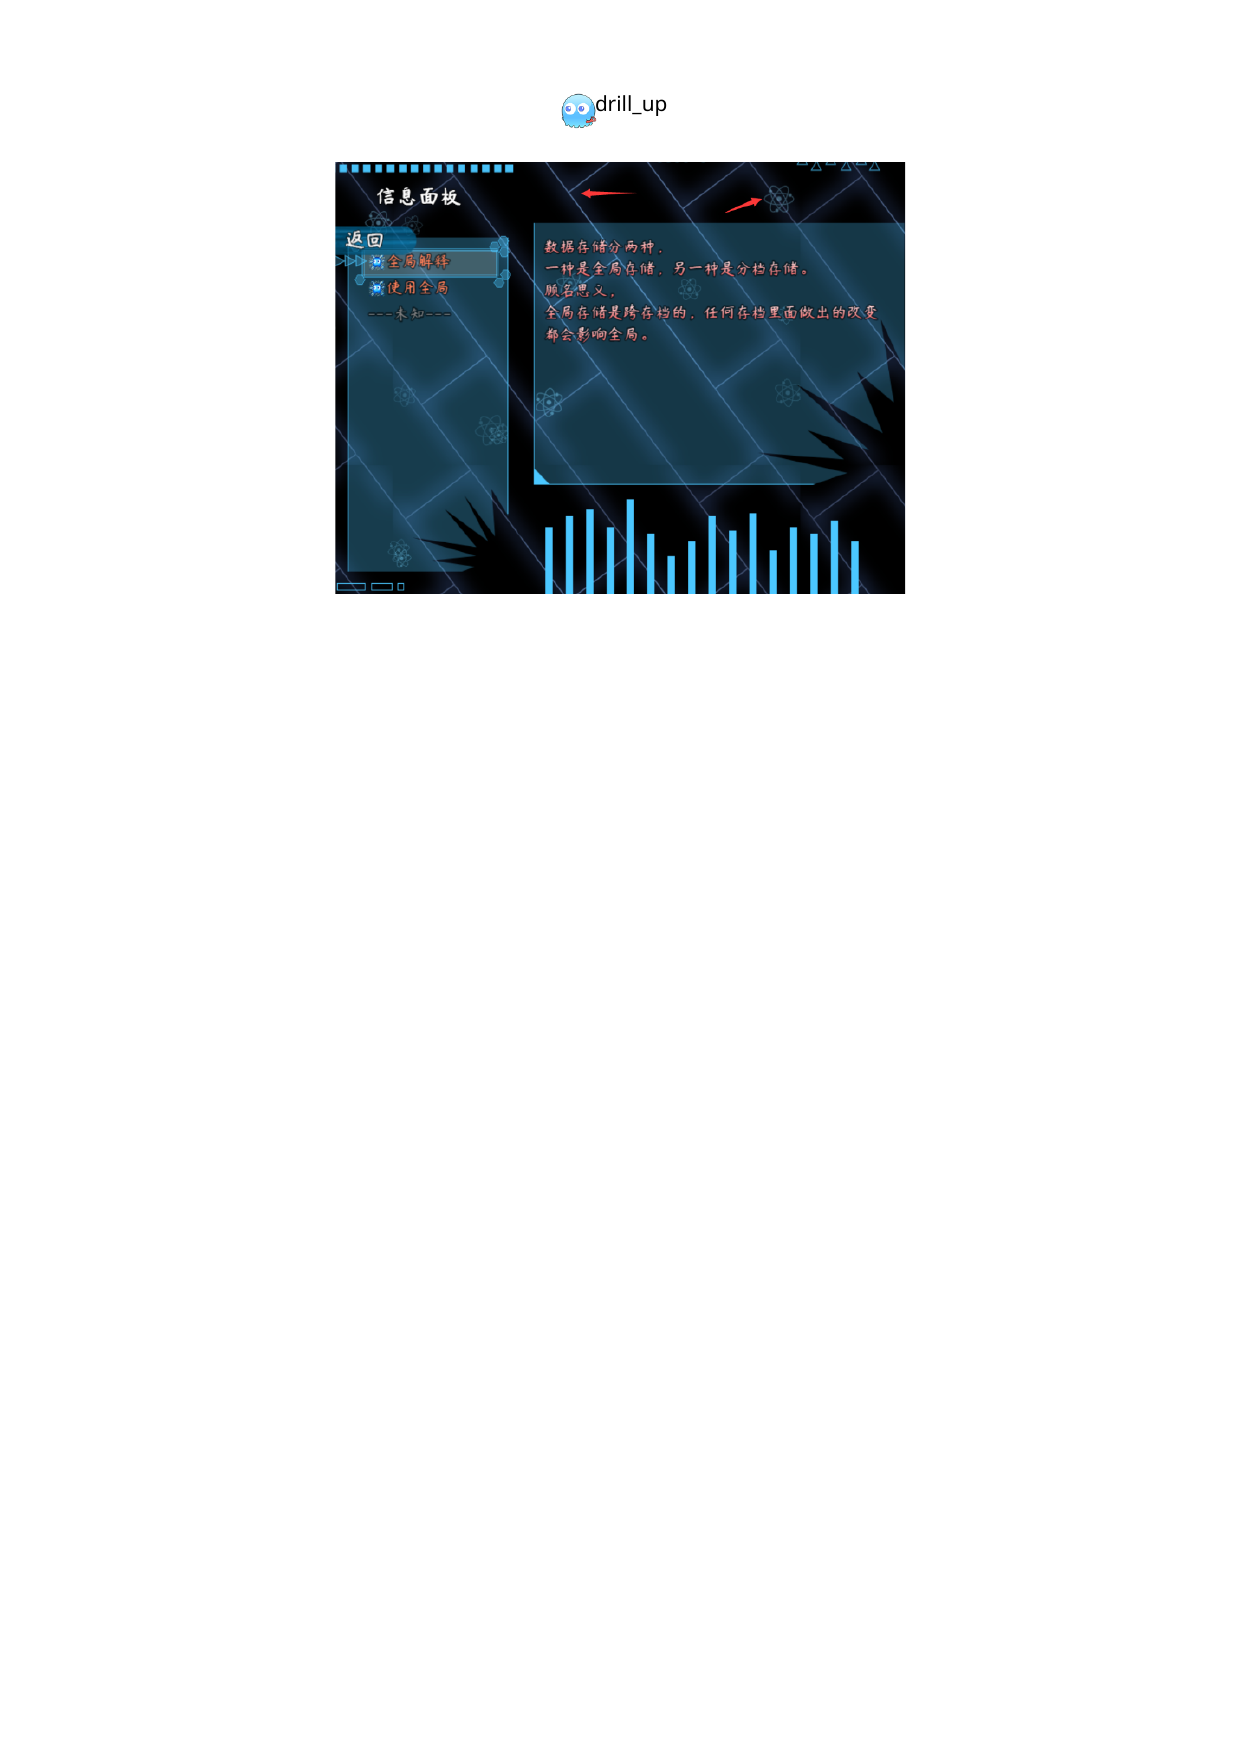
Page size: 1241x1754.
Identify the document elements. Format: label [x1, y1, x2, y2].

picture [556, 88, 597, 130]
picture [335, 162, 905, 594]
